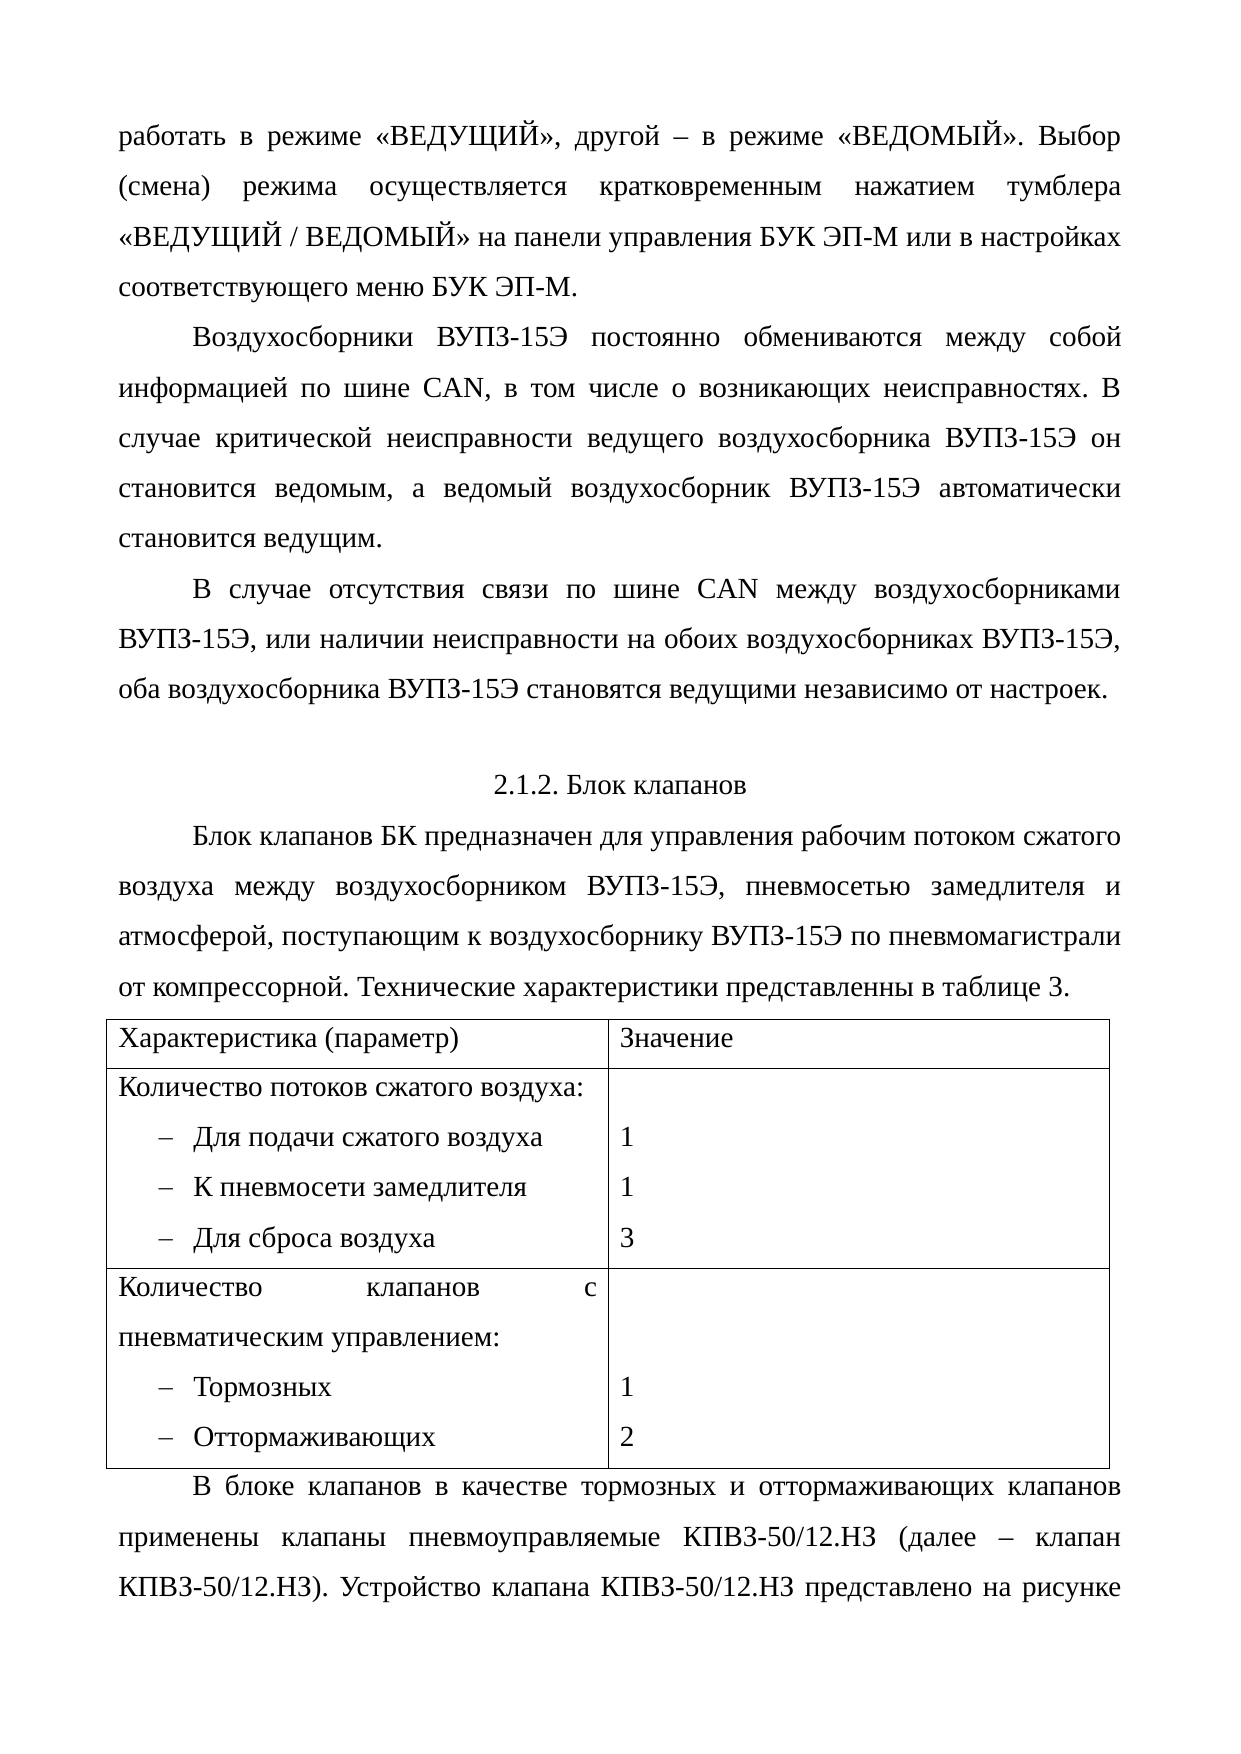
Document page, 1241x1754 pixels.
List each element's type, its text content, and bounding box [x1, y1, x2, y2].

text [118, 1468, 1122, 1603]
table_cell 1 1 3 [609, 1069, 1109, 1268]
text Блок клапанов БК предназначен для управления рабочим потоком сжатого воздуха между воздухосборником ВУПЗ-15Э, пневмосетью замедлителя и атмосферой, поступающим к воздухосборнику ВУПЗ-15Э по пневмомагистрали от компрессорной. Технические характеристики представленны в таблице 3. [118, 818, 1122, 1002]
table_header Характеристика (параметр) [107, 1020, 608, 1068]
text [118, 118, 1122, 303]
table_cell Количество потоков сжатого воздуха: Для подачи сжатого воздуха К пневмосети замедлителя Для сброса воздуха [107, 1069, 608, 1268]
text 2.1.2. Блок клапанов [118, 767, 1122, 801]
table_cell 1 2 [609, 1269, 1109, 1467]
table_header Значение [609, 1020, 1109, 1068]
text Воздухосборники ВУПЗ-15Э постоянно обмениваются между собой информацией по шине CAN, в том числе о возникающих неисправностях. В случае критической неисправности ведущего воздухосборника ВУПЗ-15Э он становится ведомым, а ведомый воздухосборник ВУПЗ-15Э автоматически становится ведущим. [118, 319, 1122, 554]
table_cell Количество клапанов с пневматическим управлением: Тормозных Оттормаживающих [107, 1269, 608, 1467]
text В случае отсутствия связи по шине CAN между воздухосборниками ВУПЗ-15Э, или наличии неисправности на обоих воздухосборниках ВУПЗ-15Э, оба воздухосборника ВУПЗ-15Э становятся ведущими независимо от настроек. [118, 571, 1122, 705]
